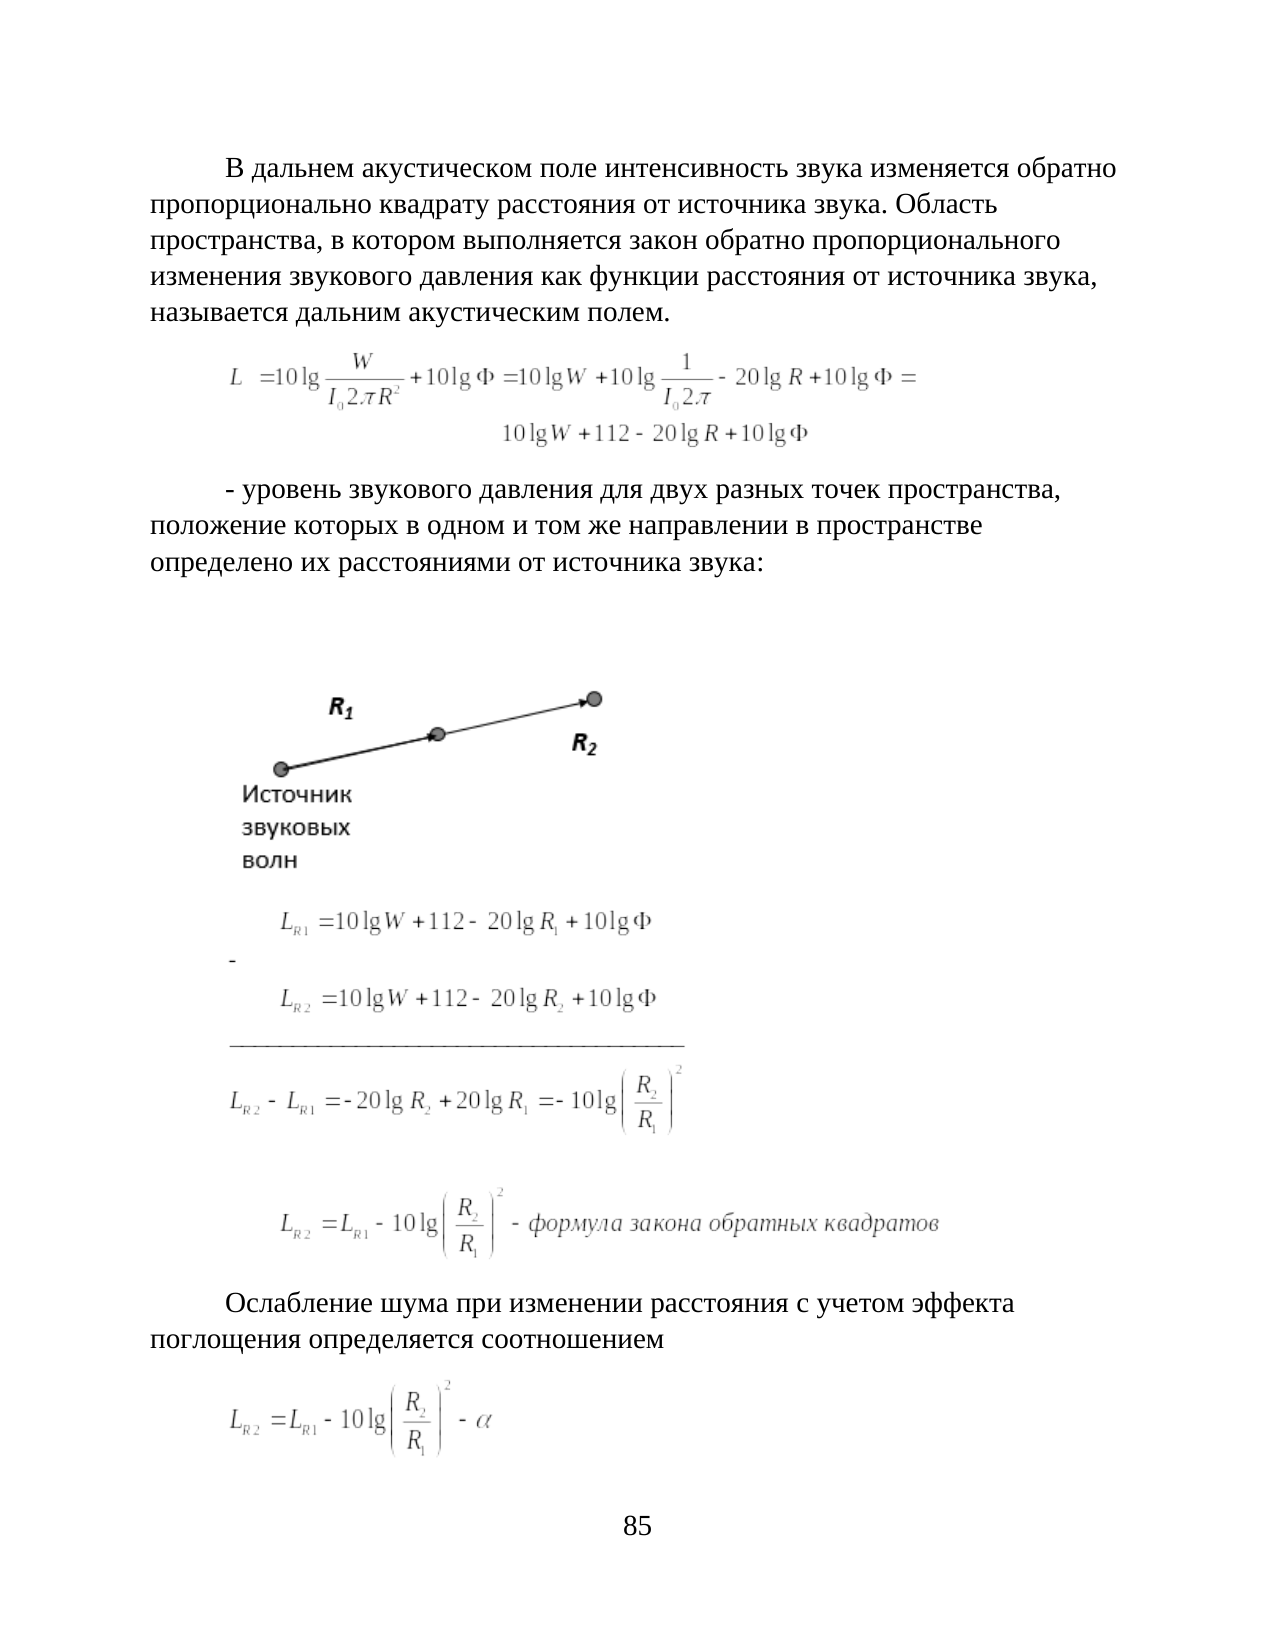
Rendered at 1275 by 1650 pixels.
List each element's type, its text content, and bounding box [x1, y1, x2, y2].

text - уровень звукового давления для двух разных точек пространства, положение которых в одном и том же направлении в пространстве определено их расстояниями от источника звука: [150, 471, 1125, 577]
text Ослабление шума при изменении расстояния с учетом эффекта поглощения определяется соотношением [150, 1285, 1125, 1355]
picture [225, 596, 618, 887]
text В дальнем акустическом поле интенсивность звука изменяется обратно пропорционально квадрату расстояния от источника звука. Область пространства, в котором выполняется закон обратно пропорционального изменения звукового давления как функции расстояния от источника звука, называется дальним акустическим полем. [150, 150, 1125, 328]
